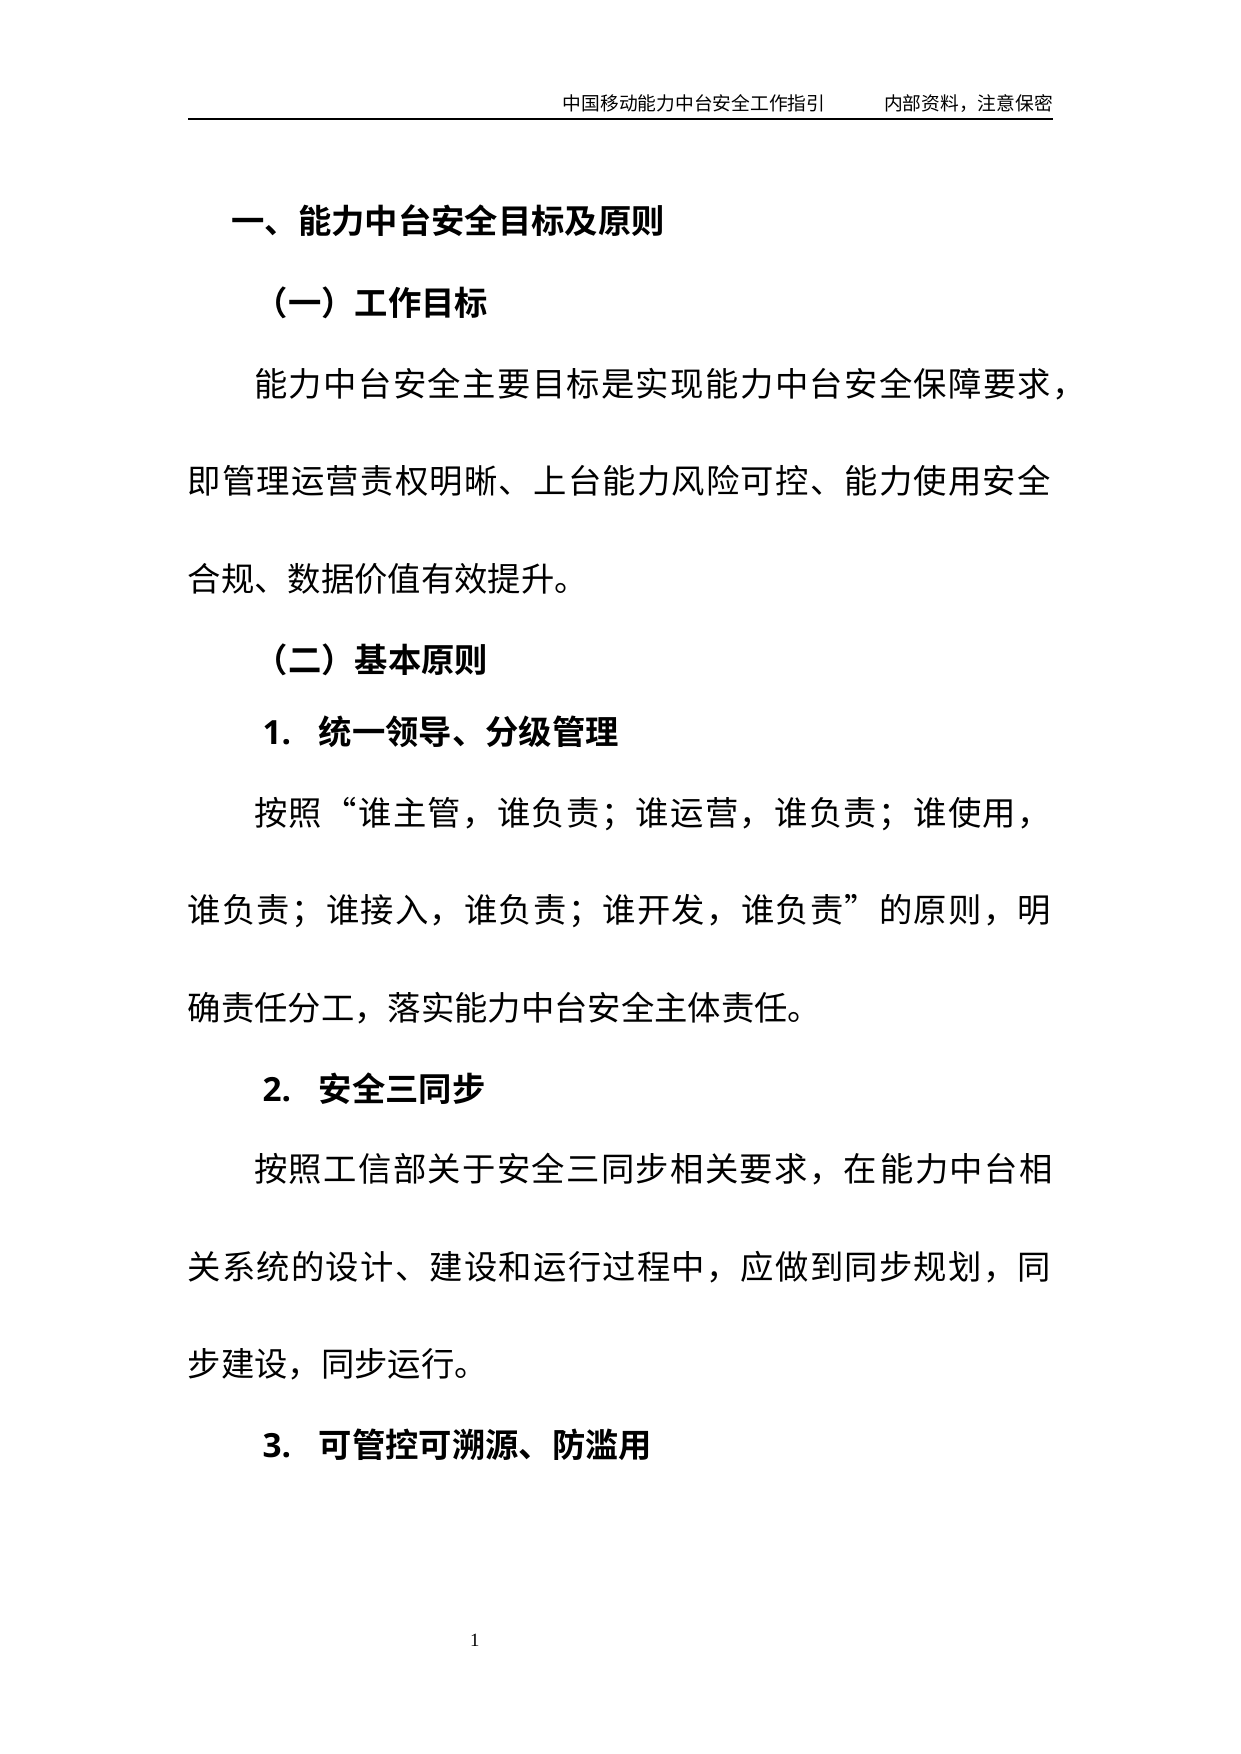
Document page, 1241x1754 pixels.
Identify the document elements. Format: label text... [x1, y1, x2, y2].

text （一）工作目标 [187, 277, 1053, 325]
list 安全三同步 [187, 1062, 1053, 1111]
list 按照“谁主管，谁负责；谁运营，谁负责；谁使用，谁负责；谁接入，谁负责；谁开发，谁负责”的原则，明确责任分工，落实能力中台安全主体责任。 [187, 778, 1053, 1038]
list 可管控可溯源、防滥用 [188, 1419, 1053, 1467]
text （二）基本原则 [187, 633, 1053, 682]
list 按照工信部关于安全三同步相关要求，在能力中台相关系统的设计、建设和运行过程中，应做到同步规划，同步建设，同步运行。 [187, 1135, 1053, 1395]
list 统一领导、分级管理 [187, 706, 1053, 754]
list 能力中台安全目标及原则 [187, 187, 1053, 252]
text 能力中台安全主要目标是实现能力中台安全保障要求，即管理运营责权明晰、上台能力风险可控、能力使用安全合规、数据价值有效提升。 [187, 349, 1053, 609]
